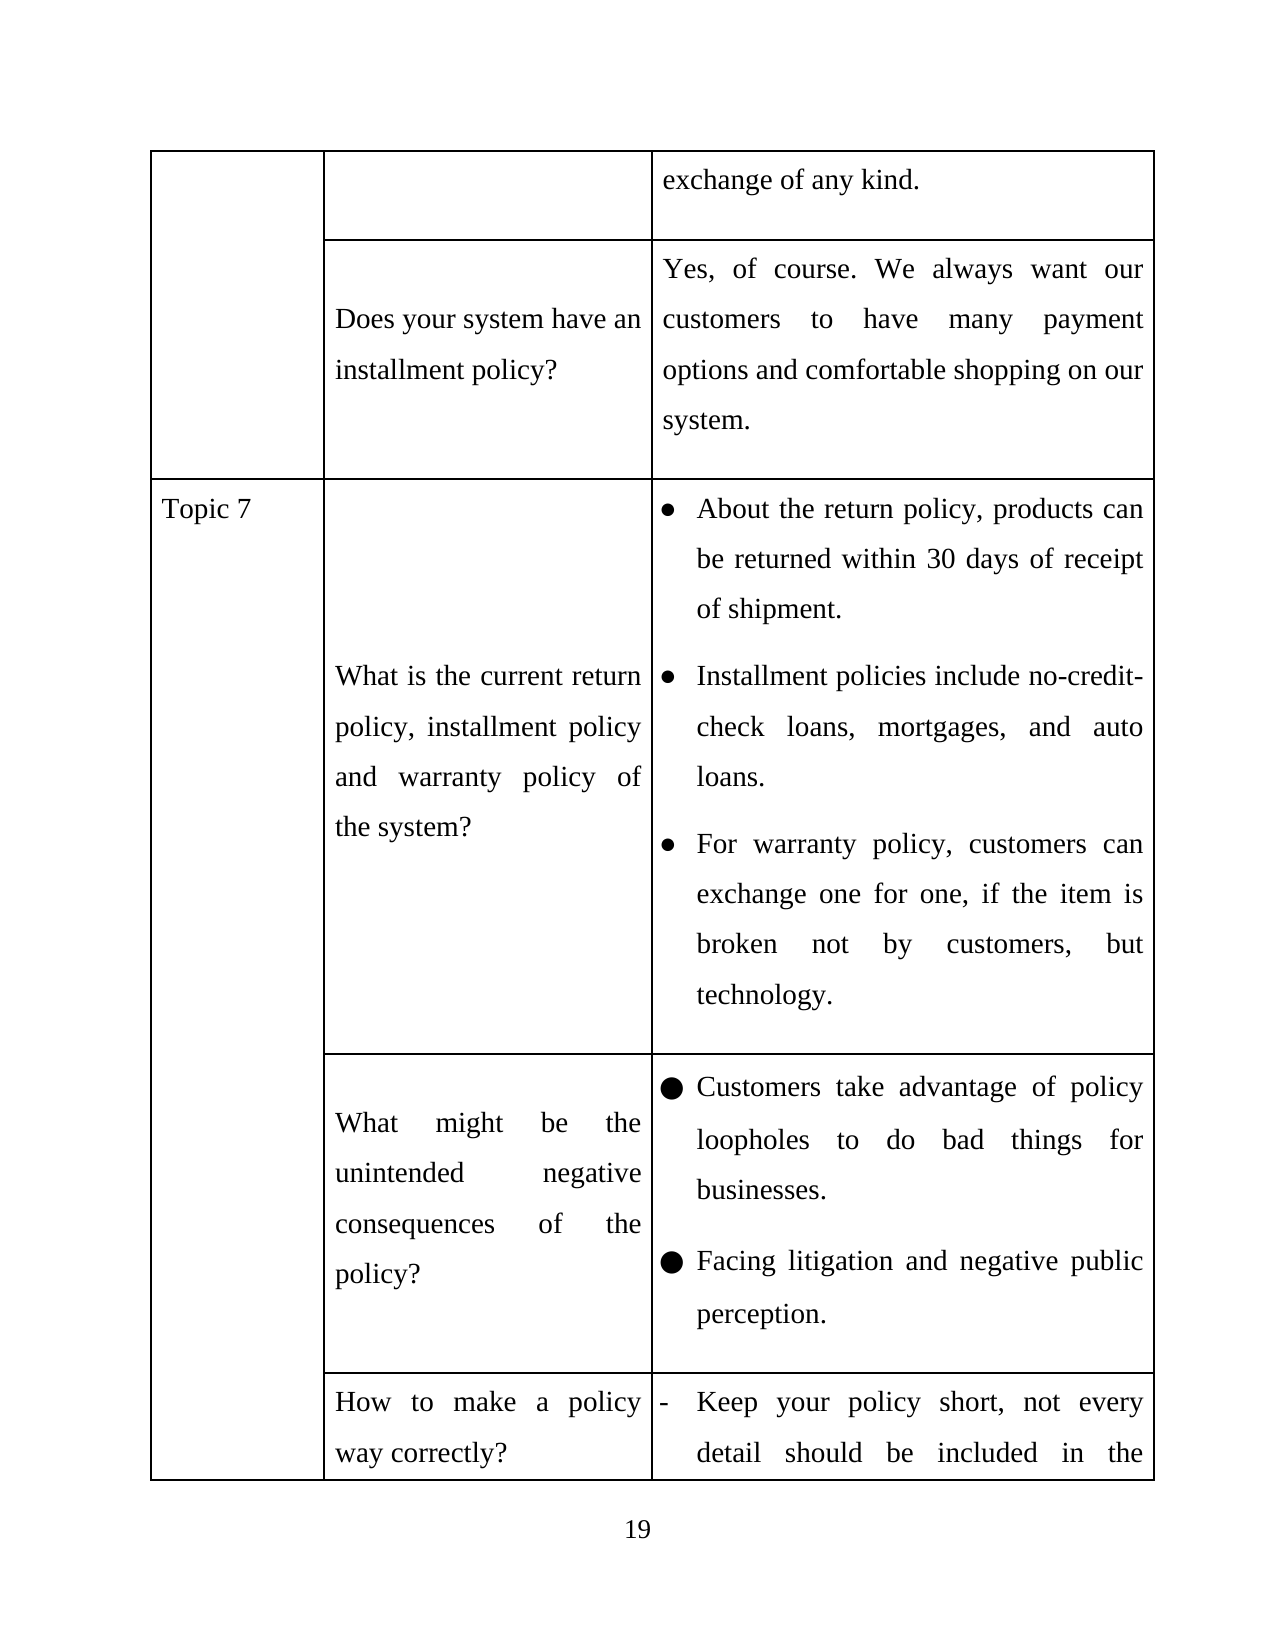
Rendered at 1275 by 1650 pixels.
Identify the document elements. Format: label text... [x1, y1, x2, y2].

table_cell Does your system have an installment policy? [325, 241, 651, 478]
table_cell Yes, of course. We always want our customers to have many payment options and comfortable shopping on our system. [653, 241, 1153, 478]
table_cell What might be the unintended negative consequences of the policy? [325, 1055, 651, 1372]
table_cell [325, 152, 651, 239]
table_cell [325, 1374, 651, 1479]
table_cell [653, 152, 1153, 239]
table_cell About the return policy, products can be returned within 30 days of receipt of shipment. Installment policies include no-credit-check loans, mortgages, and auto loans. For warranty policy, customers can exchange one for one, if the item is broken not by customers, but technology. [653, 480, 1153, 1053]
table_cell What is the current return policy, installment policy and warranty policy of the system? [325, 480, 651, 1053]
table_cell Customers take advantage of policy loopholes to do bad things for businesses. Facing litigation and negative public perception. [653, 1055, 1153, 1372]
table_cell Topic 7 [152, 480, 323, 1479]
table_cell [653, 1374, 1153, 1479]
